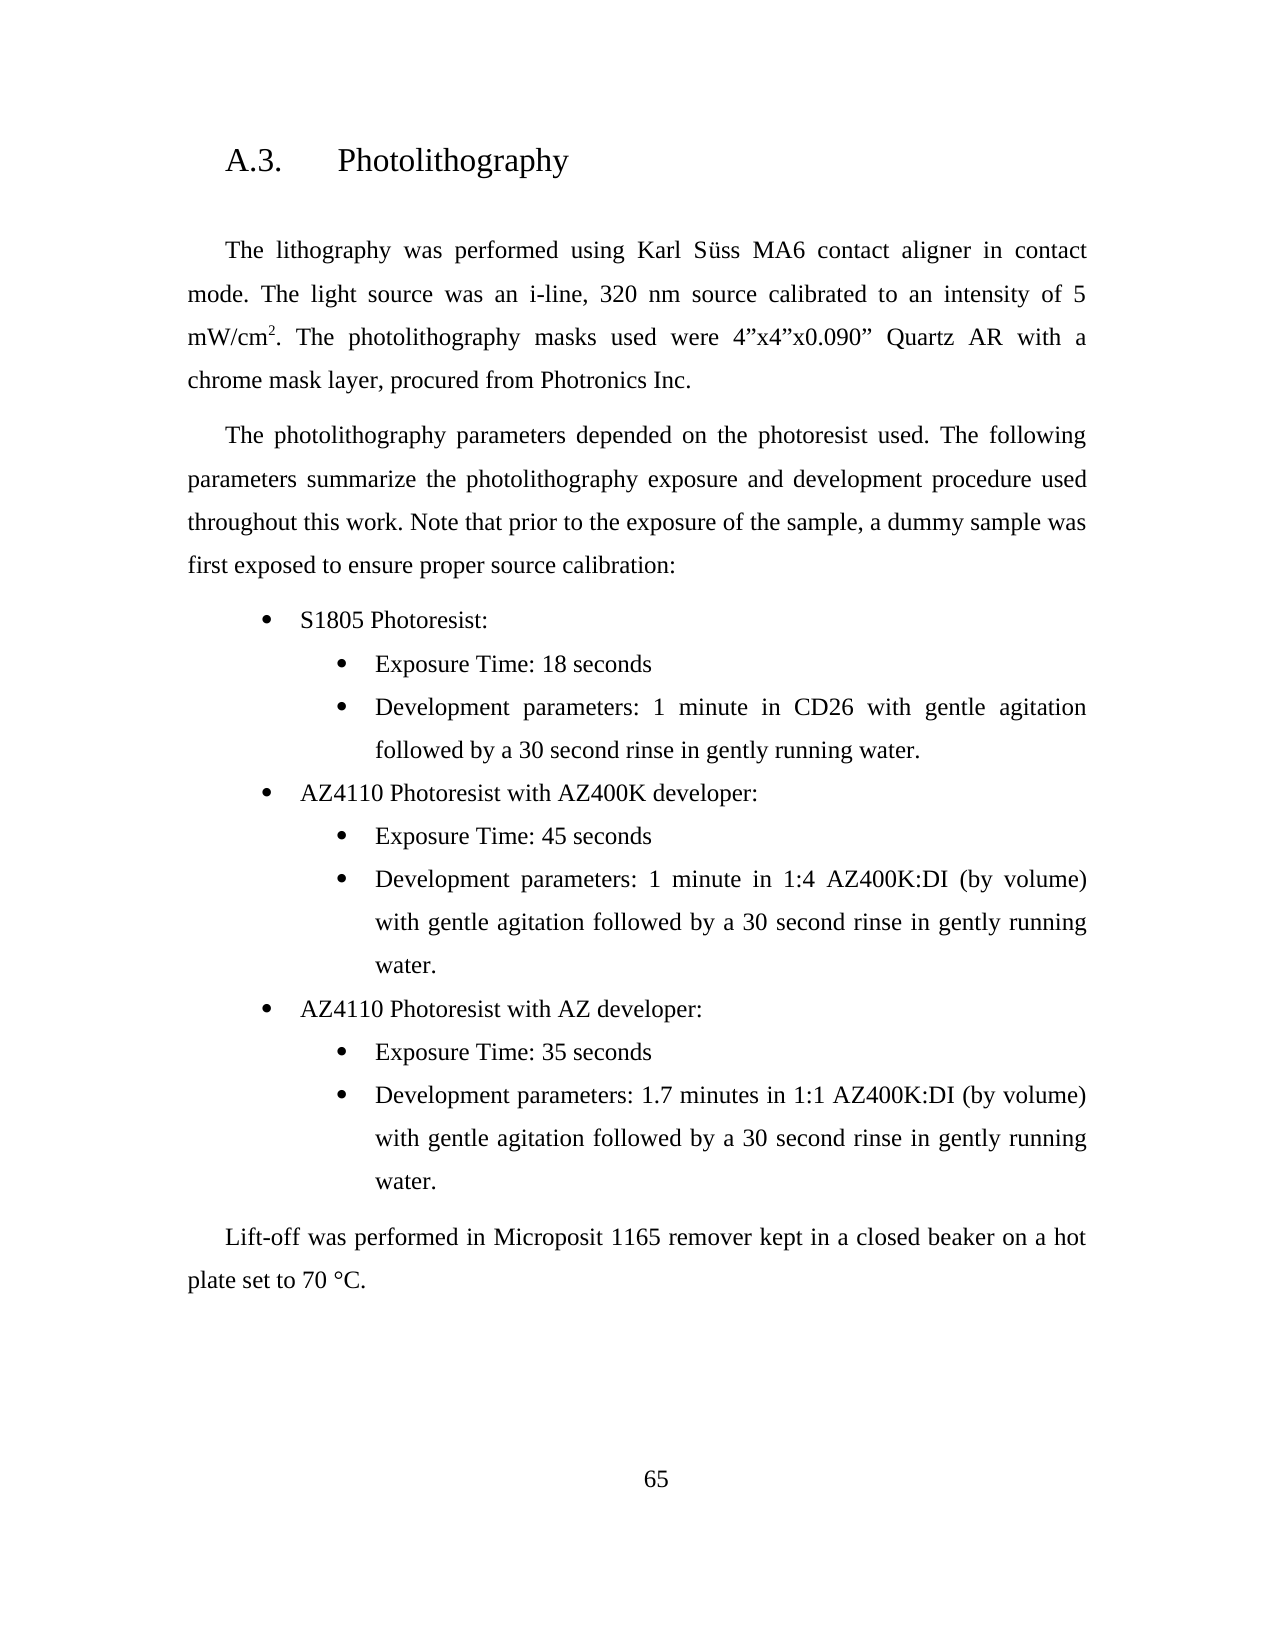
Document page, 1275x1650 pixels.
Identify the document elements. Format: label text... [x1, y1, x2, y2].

subtitle Photolithography [225, 141, 1087, 179]
list Exposure Time: 45 seconds [337, 821, 1087, 850]
list Development parameters: 1 minute in 1:4 AZ400K:DI (by volume) with gentle agitation followed by a 30 second rinse in gently running water. [337, 864, 1087, 979]
list Development parameters: 1 minute in CD26 with gentle agitation followed by a 30 second rinse in gently running water. [337, 692, 1087, 764]
text The photolithography parameters depended on the photoresist used. The following parameters summarize the photolithography exposure and development procedure used throughout this work. Note that prior to the exposure of the sample, a dummy sample was first exposed to ensure proper source calibration: [187, 421, 1087, 579]
list Exposure Time: 35 seconds [337, 1037, 1087, 1066]
list Development parameters: 1.7 minutes in 1:1 AZ400K:DI (by volume) with gentle agitation followed by a 30 second rinse in gently running water. [337, 1080, 1087, 1195]
list Exposure Time: 18 seconds [337, 649, 1087, 677]
text Lift-off was performed in Microposit 1165 remover kept in a closed beaker on a hot plate set to 70 °C. [187, 1222, 1087, 1294]
list AZ4110 Photoresist with AZ400K developer: [262, 778, 1087, 807]
text The lithography was performed using Karl Süss MA6 contact aligner in contact mode. The light source was an i-line, 320 nm source calibrated to an intensity of 5 mW/cm2. The photolithography masks used were 4”x4”x0.090” Quartz AR with a chrome mask layer, procured from Photronics Inc. [187, 236, 1087, 394]
list S1805 Photoresist: [262, 606, 1087, 634]
list AZ4110 Photoresist with AZ developer: [262, 994, 1087, 1022]
